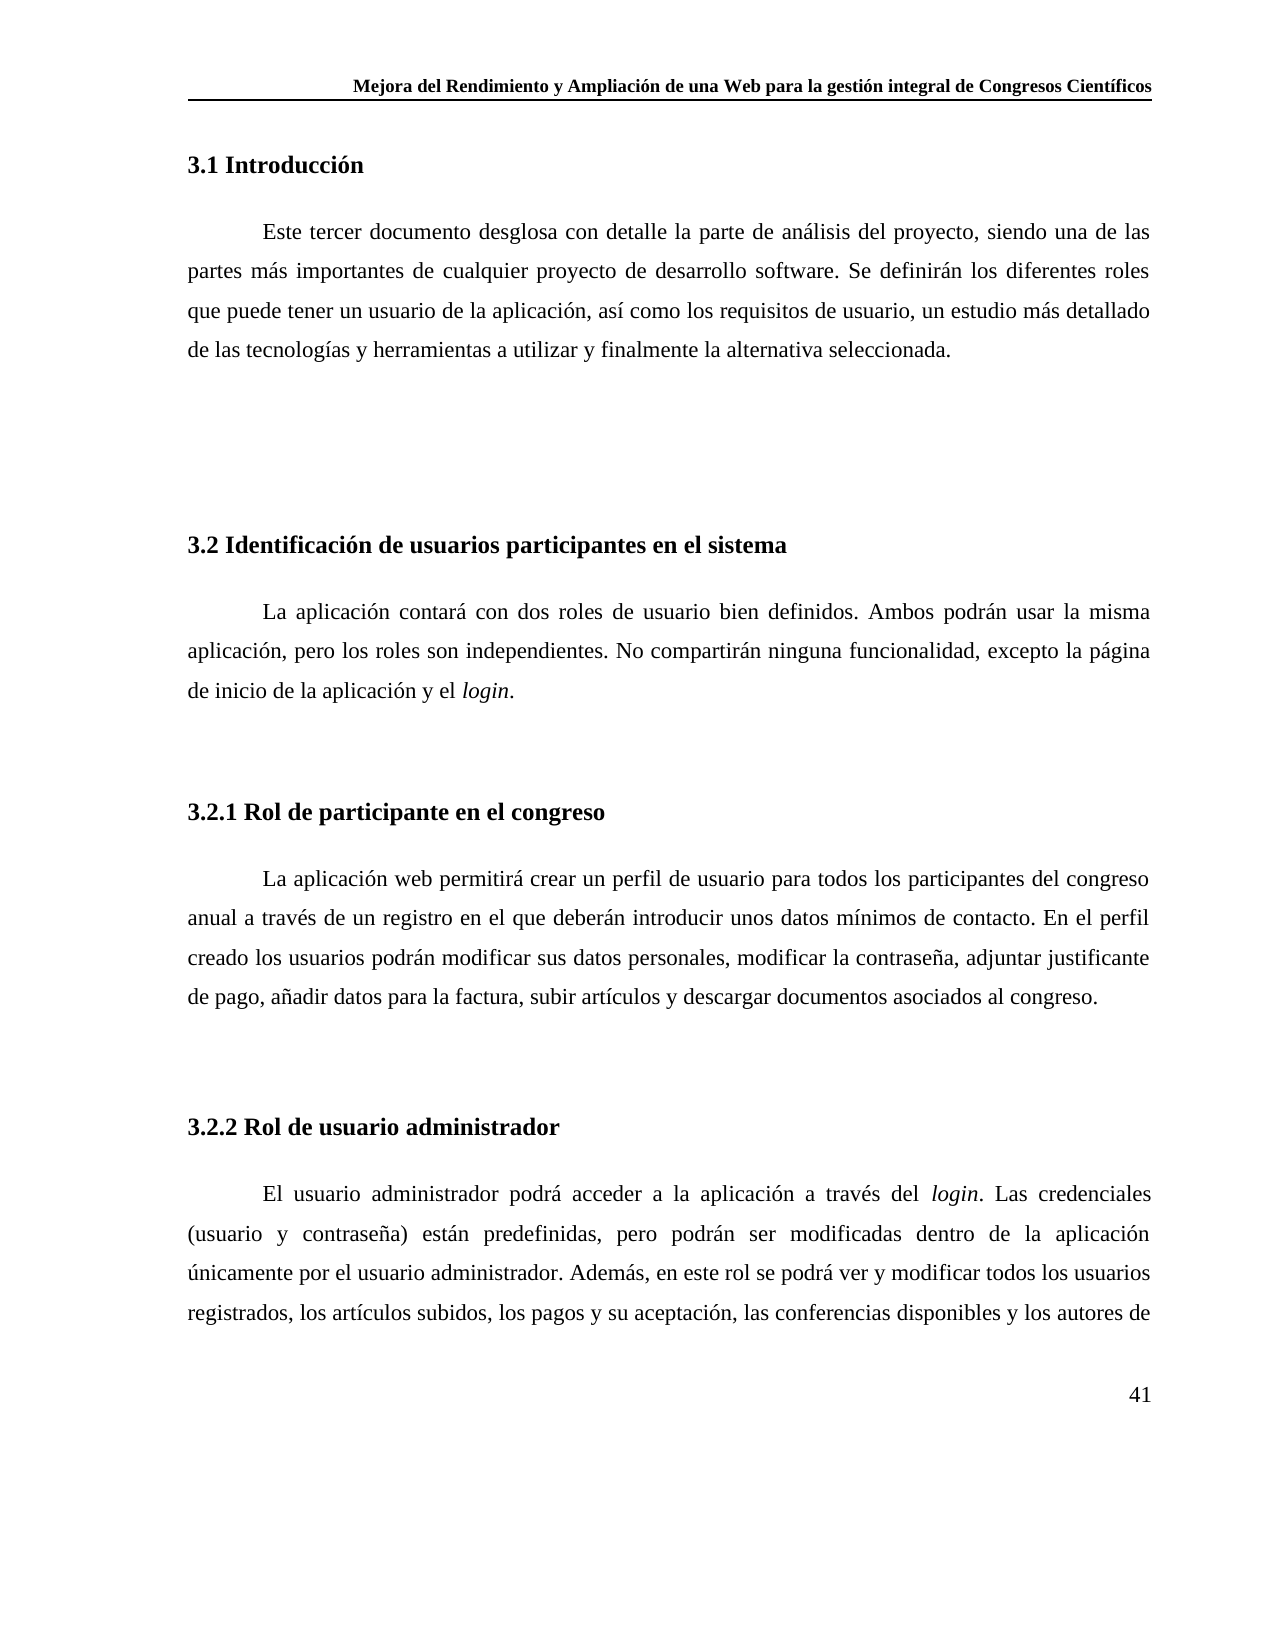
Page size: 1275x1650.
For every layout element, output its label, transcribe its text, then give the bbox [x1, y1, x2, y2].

text Este tercer documento desglosa con detalle la parte de análisis del proyecto, siendo una de las partes más importantes de cualquier proyecto de desarrollo software. Se definirán los diferentes roles que puede tener un usuario de la aplicación, así como los requisitos de usuario, un estudio más detallado de las tecnologías y herramientas a utilizar y finalmente la alternativa seleccionada. [187, 218, 1152, 363]
subtitle 3.2 Identificación de usuarios participantes en el sistema [187, 530, 1152, 559]
subtitle 3.1 Introducción [187, 150, 1152, 179]
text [187, 1180, 1152, 1325]
text La aplicación contará con dos roles de usuario bien definidos. Ambos podrán usar la misma aplicación, pero los roles son independientes. No compartirán ninguna funcionalidad, excepto la página de inicio de la aplicación y el login. [187, 598, 1152, 703]
subtitle 3.2.1 Rol de participante en el congreso [187, 797, 1152, 826]
text La aplicación web permitirá crear un perfil de usuario para todos los participantes del congreso anual a través de un registro en el que deberán introducir unos datos mínimos de contacto. En el perfil creado los usuarios podrán modificar sus datos personales, modificar la contraseña, adjuntar justificante de pago, añadir datos para la factura, subir artículos y descargar documentos asociados al congreso. [187, 865, 1152, 1010]
subtitle 3.2.2 Rol de usuario administrador [187, 1112, 1152, 1141]
